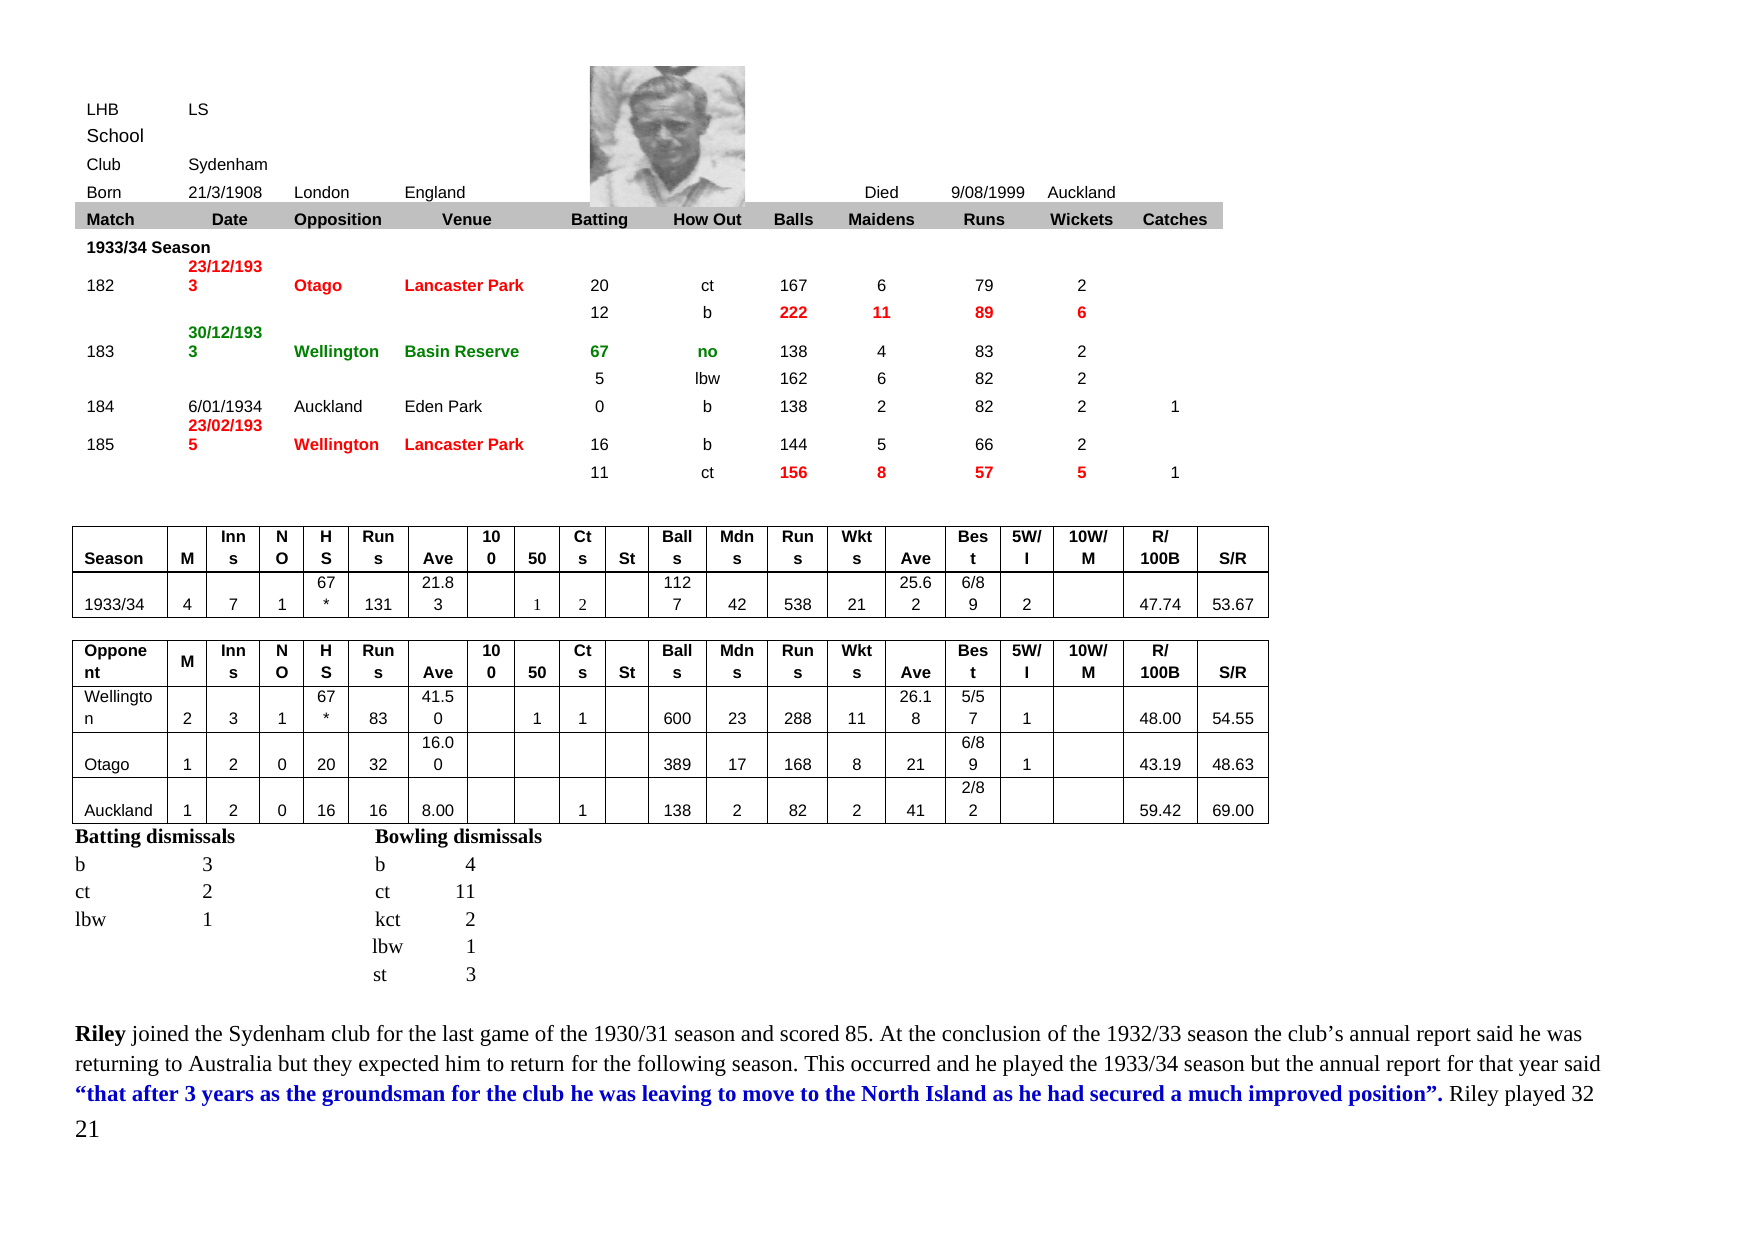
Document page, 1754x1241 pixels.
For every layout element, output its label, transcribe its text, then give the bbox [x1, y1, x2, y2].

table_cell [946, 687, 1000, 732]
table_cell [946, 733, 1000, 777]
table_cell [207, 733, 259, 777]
text lbw 1 [75, 934, 1654, 958]
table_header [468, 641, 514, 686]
text ct 2 ct 11 [75, 879, 1654, 903]
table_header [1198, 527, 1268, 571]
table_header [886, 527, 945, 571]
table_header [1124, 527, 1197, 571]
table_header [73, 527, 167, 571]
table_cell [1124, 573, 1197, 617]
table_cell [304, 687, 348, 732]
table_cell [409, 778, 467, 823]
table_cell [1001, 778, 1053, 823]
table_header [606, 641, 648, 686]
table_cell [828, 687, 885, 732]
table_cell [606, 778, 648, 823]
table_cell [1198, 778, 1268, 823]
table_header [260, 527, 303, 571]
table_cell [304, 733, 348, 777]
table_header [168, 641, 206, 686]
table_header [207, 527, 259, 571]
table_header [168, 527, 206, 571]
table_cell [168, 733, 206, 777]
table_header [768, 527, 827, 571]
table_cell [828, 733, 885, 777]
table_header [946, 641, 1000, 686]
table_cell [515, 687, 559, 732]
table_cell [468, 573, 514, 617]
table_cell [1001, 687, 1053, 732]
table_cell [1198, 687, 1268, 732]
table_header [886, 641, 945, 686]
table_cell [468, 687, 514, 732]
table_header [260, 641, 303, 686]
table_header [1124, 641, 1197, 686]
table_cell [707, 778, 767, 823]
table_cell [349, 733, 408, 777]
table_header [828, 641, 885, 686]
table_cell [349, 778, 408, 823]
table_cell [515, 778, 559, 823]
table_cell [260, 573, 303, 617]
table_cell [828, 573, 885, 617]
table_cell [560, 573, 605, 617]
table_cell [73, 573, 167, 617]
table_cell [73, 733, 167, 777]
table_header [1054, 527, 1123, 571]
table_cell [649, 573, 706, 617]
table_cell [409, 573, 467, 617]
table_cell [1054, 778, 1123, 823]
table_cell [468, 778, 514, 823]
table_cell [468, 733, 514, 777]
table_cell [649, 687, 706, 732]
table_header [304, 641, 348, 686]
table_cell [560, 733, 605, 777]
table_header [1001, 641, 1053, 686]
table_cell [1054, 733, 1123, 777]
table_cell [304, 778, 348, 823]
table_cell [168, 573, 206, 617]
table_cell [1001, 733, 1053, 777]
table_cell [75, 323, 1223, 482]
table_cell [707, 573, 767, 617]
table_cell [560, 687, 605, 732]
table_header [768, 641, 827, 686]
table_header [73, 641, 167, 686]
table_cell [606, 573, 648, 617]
picture [589, 66, 746, 207]
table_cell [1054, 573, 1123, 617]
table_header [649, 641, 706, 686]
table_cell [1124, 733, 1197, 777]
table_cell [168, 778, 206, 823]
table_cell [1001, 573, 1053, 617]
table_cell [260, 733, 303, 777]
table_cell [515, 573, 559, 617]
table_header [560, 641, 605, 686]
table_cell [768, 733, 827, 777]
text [75, 1020, 1654, 1107]
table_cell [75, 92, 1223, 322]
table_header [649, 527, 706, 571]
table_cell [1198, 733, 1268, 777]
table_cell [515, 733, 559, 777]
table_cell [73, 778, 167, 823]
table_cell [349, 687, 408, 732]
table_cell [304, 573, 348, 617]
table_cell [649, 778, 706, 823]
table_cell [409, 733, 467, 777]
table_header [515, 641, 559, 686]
text b 3 b 4 [75, 852, 1654, 876]
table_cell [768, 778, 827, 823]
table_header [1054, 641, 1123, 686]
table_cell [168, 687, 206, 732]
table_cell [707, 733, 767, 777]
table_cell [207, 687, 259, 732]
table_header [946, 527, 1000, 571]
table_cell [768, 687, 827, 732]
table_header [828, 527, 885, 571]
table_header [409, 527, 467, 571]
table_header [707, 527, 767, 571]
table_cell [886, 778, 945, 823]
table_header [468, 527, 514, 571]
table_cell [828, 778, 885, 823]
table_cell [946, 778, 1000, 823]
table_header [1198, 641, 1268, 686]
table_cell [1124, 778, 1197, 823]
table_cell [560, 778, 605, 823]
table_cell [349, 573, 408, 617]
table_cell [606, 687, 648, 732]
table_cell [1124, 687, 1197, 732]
text lbw 1 kct 2 [75, 907, 1654, 931]
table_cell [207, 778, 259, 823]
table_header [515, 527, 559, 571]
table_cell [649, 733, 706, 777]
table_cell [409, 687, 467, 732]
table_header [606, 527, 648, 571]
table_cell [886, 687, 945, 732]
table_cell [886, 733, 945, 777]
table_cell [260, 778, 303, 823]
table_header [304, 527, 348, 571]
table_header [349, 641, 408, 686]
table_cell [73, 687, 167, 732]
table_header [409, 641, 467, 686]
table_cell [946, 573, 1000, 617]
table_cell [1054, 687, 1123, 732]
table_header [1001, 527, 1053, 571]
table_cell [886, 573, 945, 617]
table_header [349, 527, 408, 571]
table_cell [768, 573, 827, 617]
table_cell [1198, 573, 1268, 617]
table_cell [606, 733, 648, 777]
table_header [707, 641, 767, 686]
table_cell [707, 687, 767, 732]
text Batting dismissals Bowling dismissals [75, 824, 1654, 848]
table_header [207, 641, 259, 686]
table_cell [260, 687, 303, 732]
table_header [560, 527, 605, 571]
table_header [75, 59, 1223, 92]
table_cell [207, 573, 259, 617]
text st 3 [75, 962, 1654, 986]
